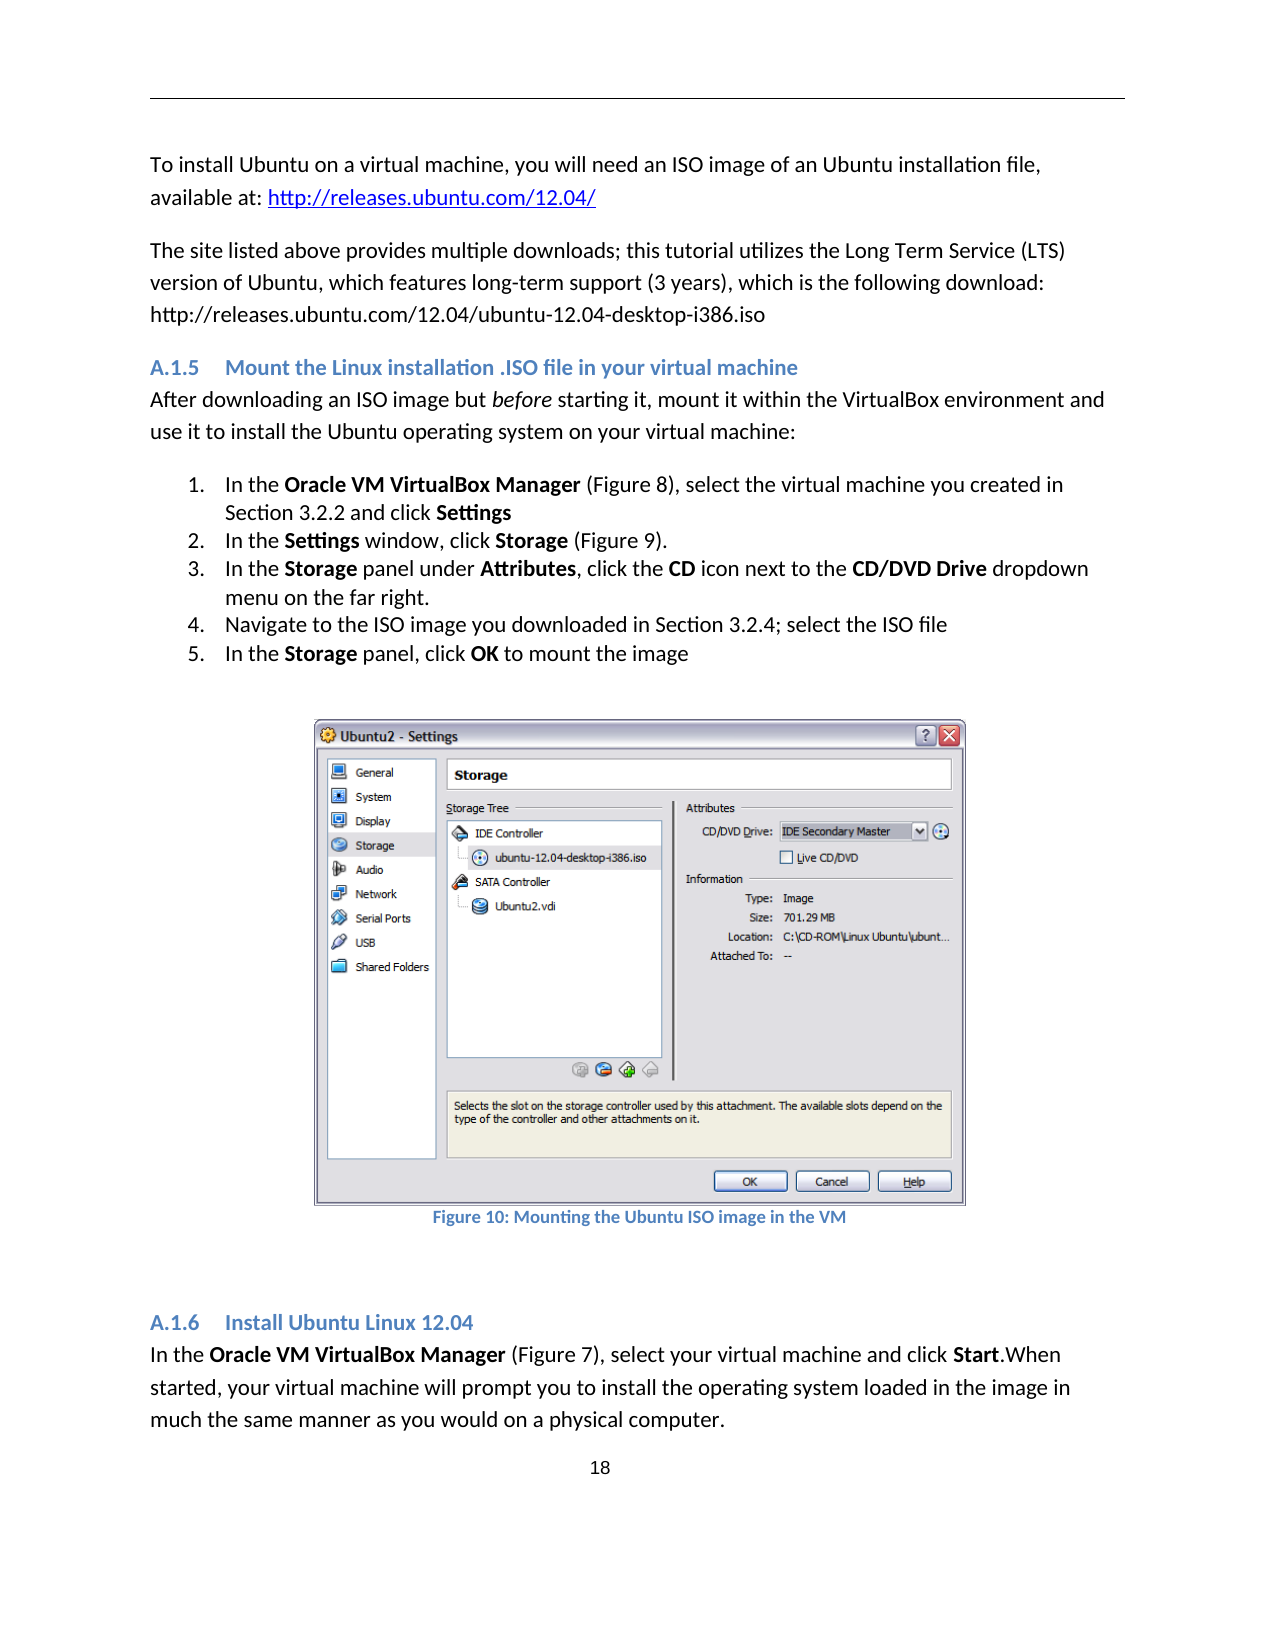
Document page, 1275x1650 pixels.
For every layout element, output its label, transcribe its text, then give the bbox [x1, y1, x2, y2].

list In the Storage panel under Attributes, click the CD icon next to the CD/DVD Drive dropdown menu on the far right. [187, 554, 1125, 611]
subtitle Mount the Linux installation .ISO file in your virtual machine [150, 353, 1125, 381]
text After downloading an ISO image but before starting it, mount it within the VirtualBox environment and use it to install the Ubuntu operating system on your virtual machine: [150, 385, 1125, 446]
subtitle Install Ubuntu Linux 12.04 [150, 1308, 1125, 1336]
picture [314, 719, 966, 1205]
list Navigate to the ISO image you downloaded in Section 3.2.4; select the ISO file [187, 611, 1125, 639]
list In the Settings window, click Storage (Figure 9). [187, 527, 1125, 554]
text The site listed above provides multiple downloads; this tutorial utilizes the Long Term Service (LTS) version of Ubuntu, which features long-term support (3 years), which is the following download: http://releases.ubuntu.com/12.04/ubuntu-12.04-desktop-i386.iso [150, 236, 1125, 328]
list In the Oracle VM VirtualBox Manager (Figure 8), select the virtual machine you created in Section 3.2.2 and click Settings [187, 471, 1125, 527]
text To install Ubuntu on a virtual machine, you will need an ISO image of an Ubuntu installation file, available at: http://releases.ubuntu.com/12.04/ [150, 151, 1125, 211]
list In the Storage panel, click OK to mount the image [187, 639, 1125, 667]
text In the Oracle VM VirtualBox Manager (Figure 7), select your virtual machine and click Start.When started, your virtual machine will prompt you to install the operating system loaded in the image in much the same manner as you would on a physical computer. [150, 1340, 1125, 1433]
